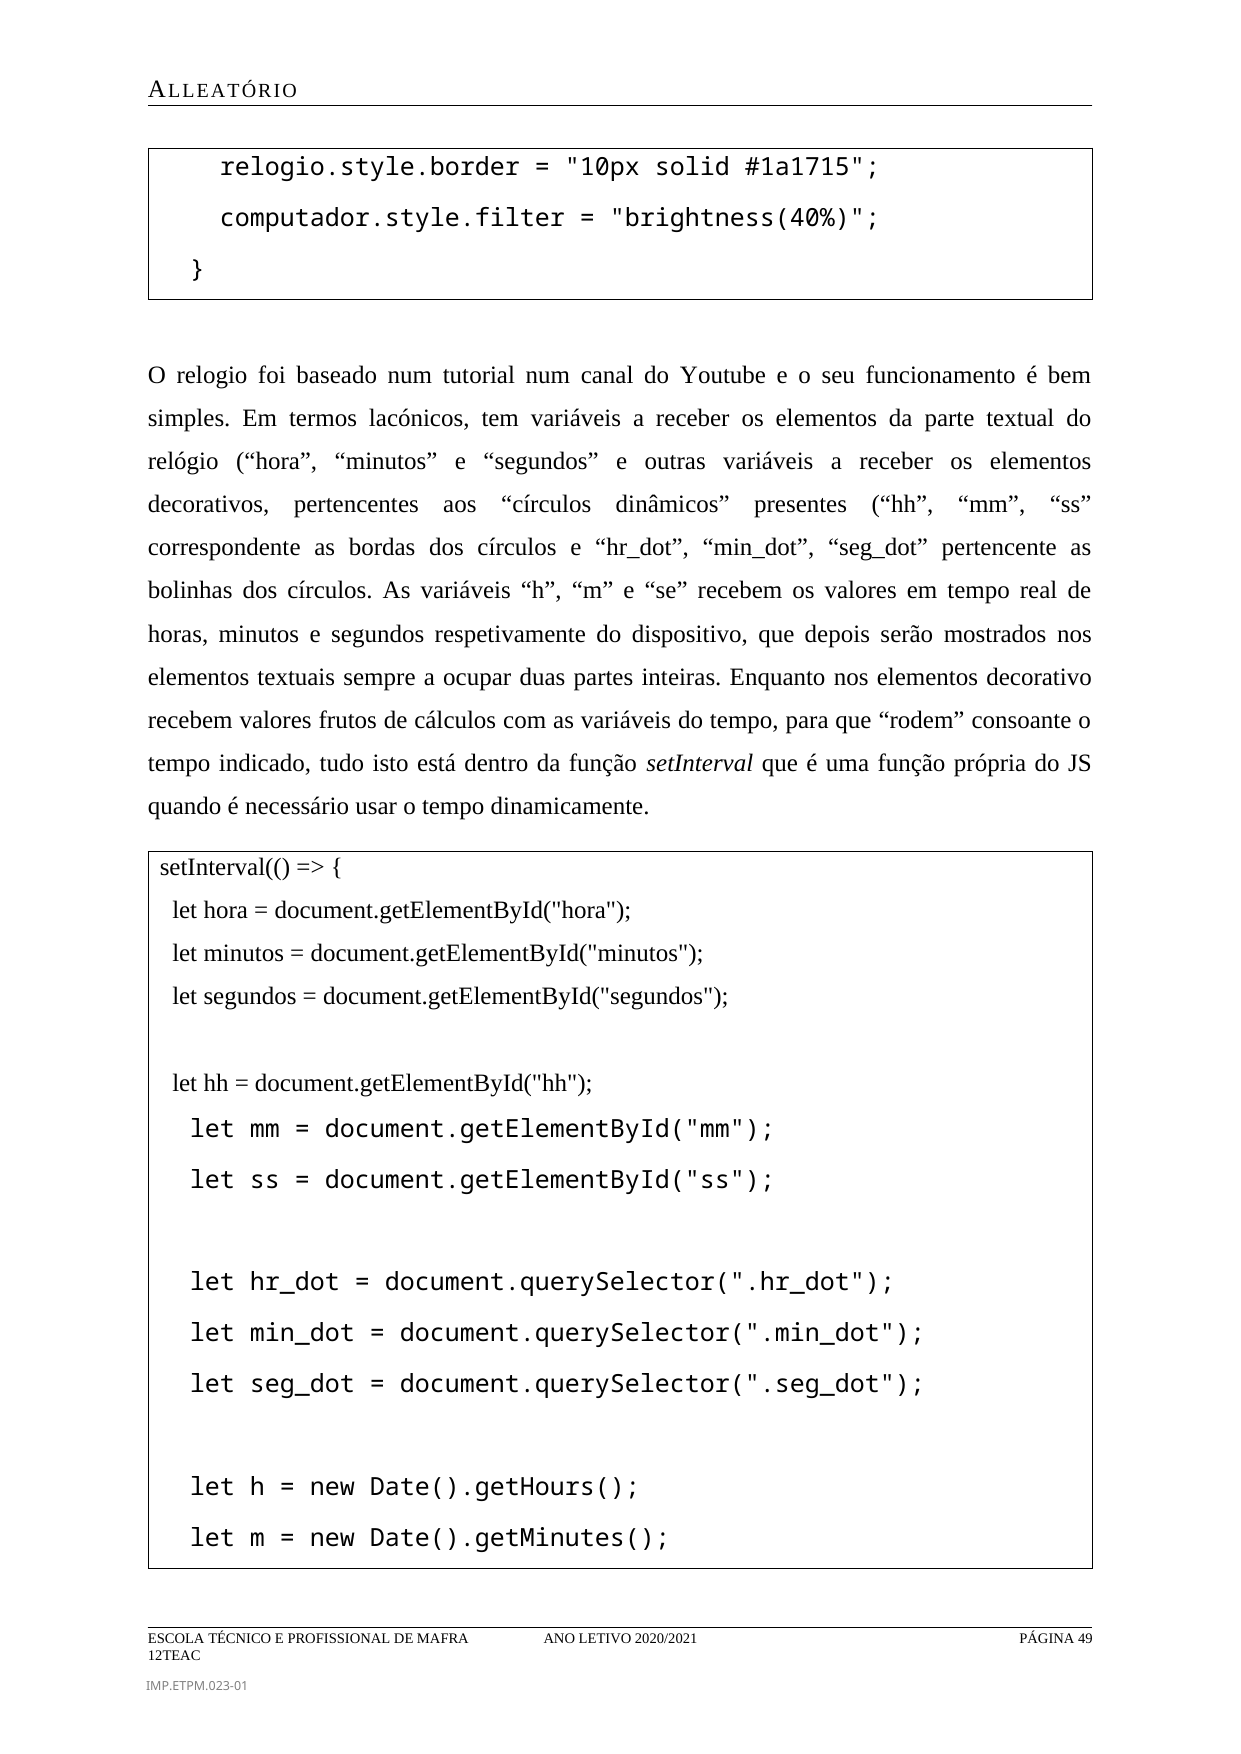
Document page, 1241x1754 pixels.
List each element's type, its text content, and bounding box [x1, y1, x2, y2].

text O relogio foi baseado num tutorial num canal do Youtube e o seu funcionamento é bem simples. Em termos lacónicos, tem variáveis a receber os elementos da parte textual do relógio (“hora”, “minutos” e “segundos” e outras variáveis a receber os elementos decorativos, pertencentes aos “círculos dinâmicos” presentes (“hh”, “mm”, “ss” correspondente as bordas dos círculos e “hr_dot”, “min_dot”, “seg_dot” pertencente as bolinhas dos círculos. As variáveis “h”, “m” e “se” recebem os valores em tempo real de horas, minutos e segundos respetivamente do dispositivo, que depois serão mostrados nos elementos textuais sempre a ocupar duas partes inteiras. Enquanto nos elementos decorativo recebem valores frutos de cálculos com as variáveis do tempo, para que “rodem” consoante o tempo indicado, tudo isto está dentro da função setInterval que é uma função própria do JS quando é necessário usar o tempo dinamicamente. [148, 360, 1092, 820]
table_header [149, 149, 1092, 299]
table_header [149, 852, 1092, 1567]
